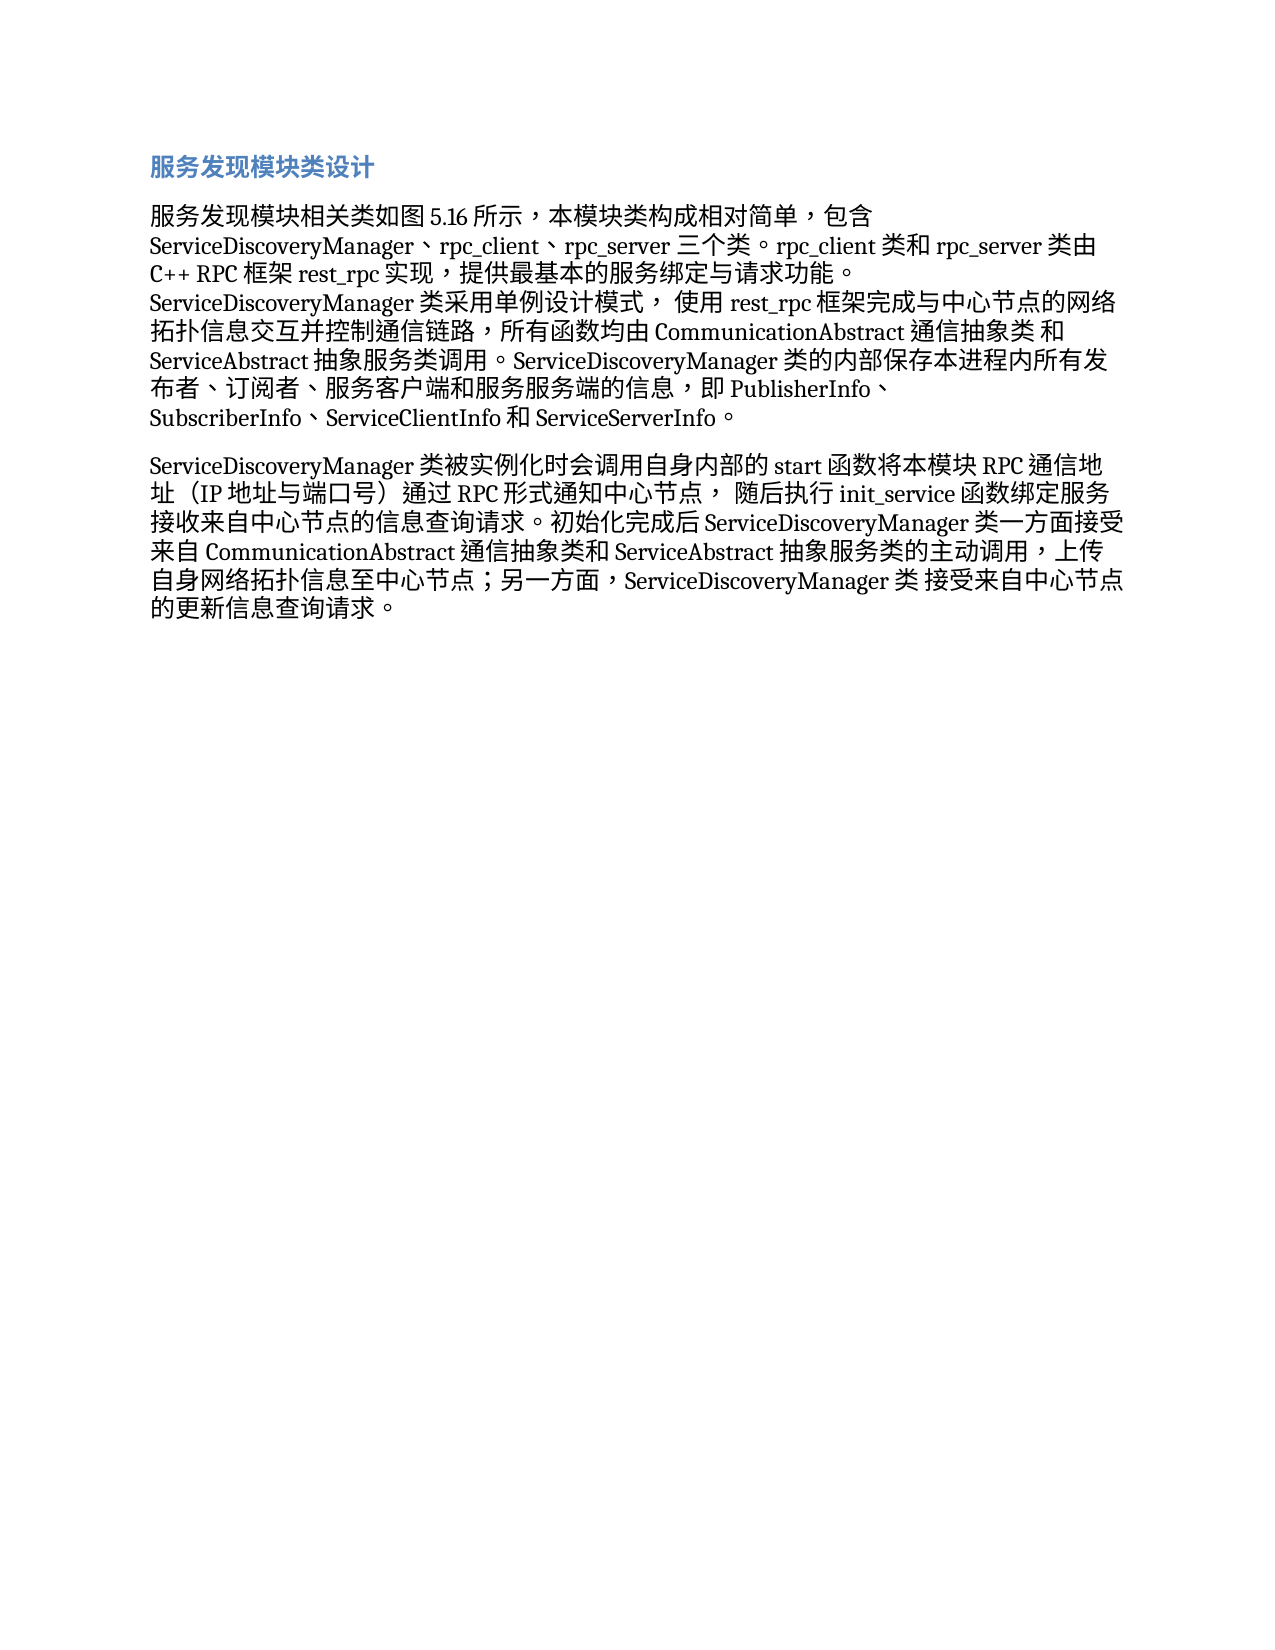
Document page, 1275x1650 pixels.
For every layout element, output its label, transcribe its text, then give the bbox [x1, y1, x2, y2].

subtitle 服务发现模块类设计 [150, 150, 1125, 184]
text 服务发现模块相关类如图5.16所示，本模块类构成相对简单，包含ServiceDiscoveryManager、rpc_client、rpc_server 三个类。rpc_client类和rpc_server类由C++ RPC框架rest_rpc实现，提供最基本的服务绑定与请求功能。 ServiceDiscoveryManager类采用单例设计模式， 使用rest_rpc框架完成与中心节点的网络拓扑信息交互并控制通信链路，所有函数均由CommunicationAbstract通信抽象类 和ServiceAbstract抽象服务类调用。ServiceDiscoveryManager类的内部保存本进程内所有发布者、订阅者、服务客户端和服务服务端的信息，即PublisherInfo、 SubscriberInfo、ServiceClientInfo和ServiceServerInfo。 [150, 203, 1125, 433]
text ServiceDiscoveryManager类被实例化时会调用自身内部的start函数将本模块RPC通信地址（IP地址与端口号）通过RPC形式通知中心节点， 随后执行init_service函数绑定服务接收来自中心节点的信息查询请求。初始化完成后ServiceDiscoveryManager类一方面接受来自 CommunicationAbstract通信抽象类和ServiceAbstract抽象服务类的主动调用，上传自身网络拓扑信息至中心节点；另一方面，ServiceDiscoveryManager类 接受来自中心节点的更新信息查询请求。 [150, 452, 1125, 624]
